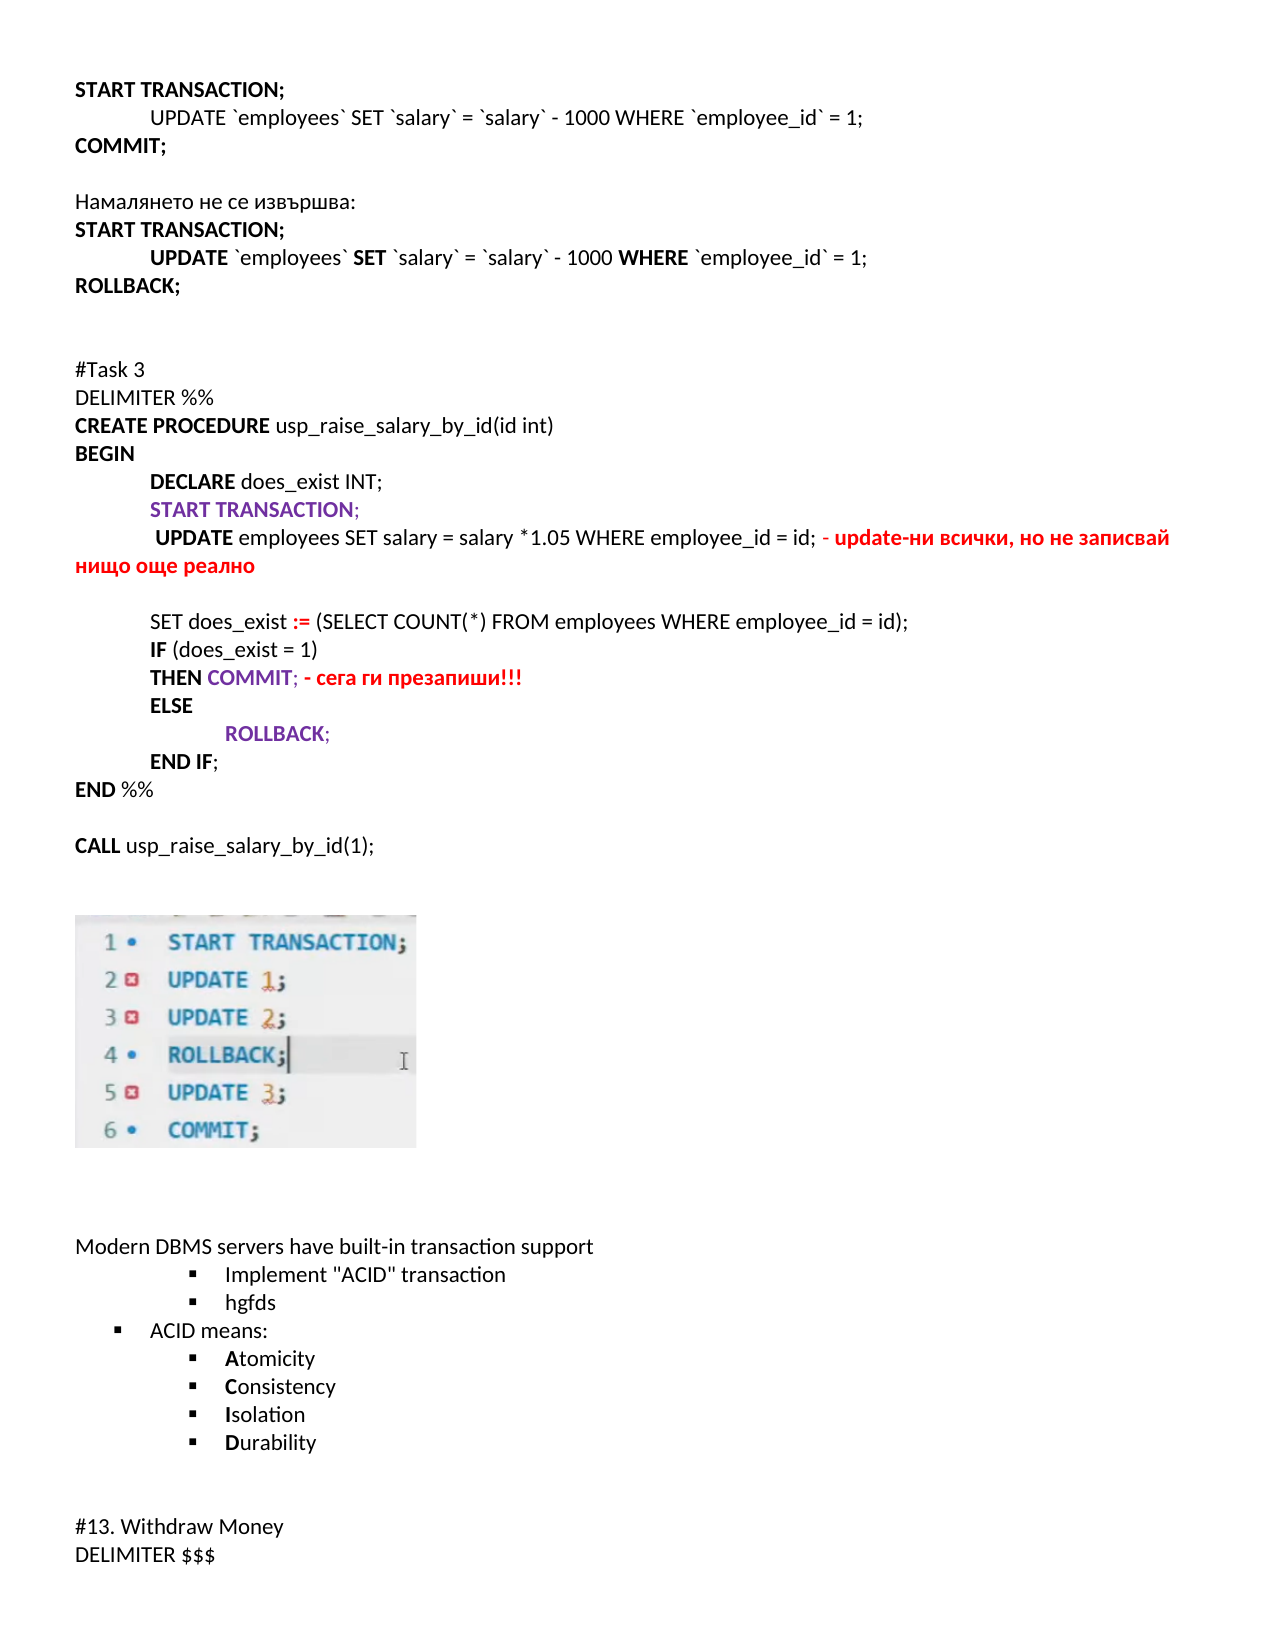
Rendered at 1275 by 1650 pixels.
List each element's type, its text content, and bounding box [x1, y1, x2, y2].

text ROLLBACK; [75, 271, 1200, 299]
picture [75, 915, 417, 1148]
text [75, 243, 1200, 271]
text Modern DBMS servers have built-in transaction support [75, 1232, 1200, 1260]
list Consistency [187, 1372, 1200, 1400]
list Durability [187, 1428, 1200, 1456]
text START TRANSACTION; [75, 495, 1200, 523]
list Atomicity [187, 1344, 1200, 1372]
text COMMIT; [75, 131, 1200, 159]
text END IF; [75, 747, 1200, 776]
text DECLARE does_exist INT; [75, 467, 1200, 495]
text CREATE PROCEDURE usp_raise_salary_by_id(id int) [75, 411, 1200, 439]
text #13. Withdraw Money [75, 1512, 1200, 1540]
text START TRANSACTION; [75, 215, 1200, 243]
list ACID means: [112, 1316, 1200, 1344]
text SET does_exist := (SELECT COUNT(*) FROM employees WHERE employee_id = id); [75, 607, 1200, 635]
text DELIMITER %% [75, 383, 1200, 411]
text ROLLBACK; [75, 719, 1200, 747]
list hgfds [187, 1288, 1200, 1316]
text IF (does_exist = 1) [75, 635, 1200, 663]
text #Task 3 [75, 355, 1200, 383]
text END %% [75, 776, 1200, 803]
text BEGIN [75, 439, 1200, 467]
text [75, 103, 1200, 131]
text THEN COMMIT; - сега ги презапиши!!! [75, 663, 1200, 691]
list Isolation [187, 1400, 1200, 1428]
text Намалянето не се извършва: [75, 187, 1200, 215]
text ELSE [75, 691, 1200, 719]
text DELIMITER $$$ [75, 1540, 1200, 1568]
text CALL usp_raise_salary_by_id(1); [75, 832, 1200, 859]
text UPDATE employees SET salary = salary *1.05 WHERE employee_id = id; - update-ни всички, но не записвай нищо още реално [75, 523, 1200, 579]
list Implement "ACID" transaction [187, 1260, 1200, 1288]
text START TRANSACTION; [75, 75, 1200, 103]
